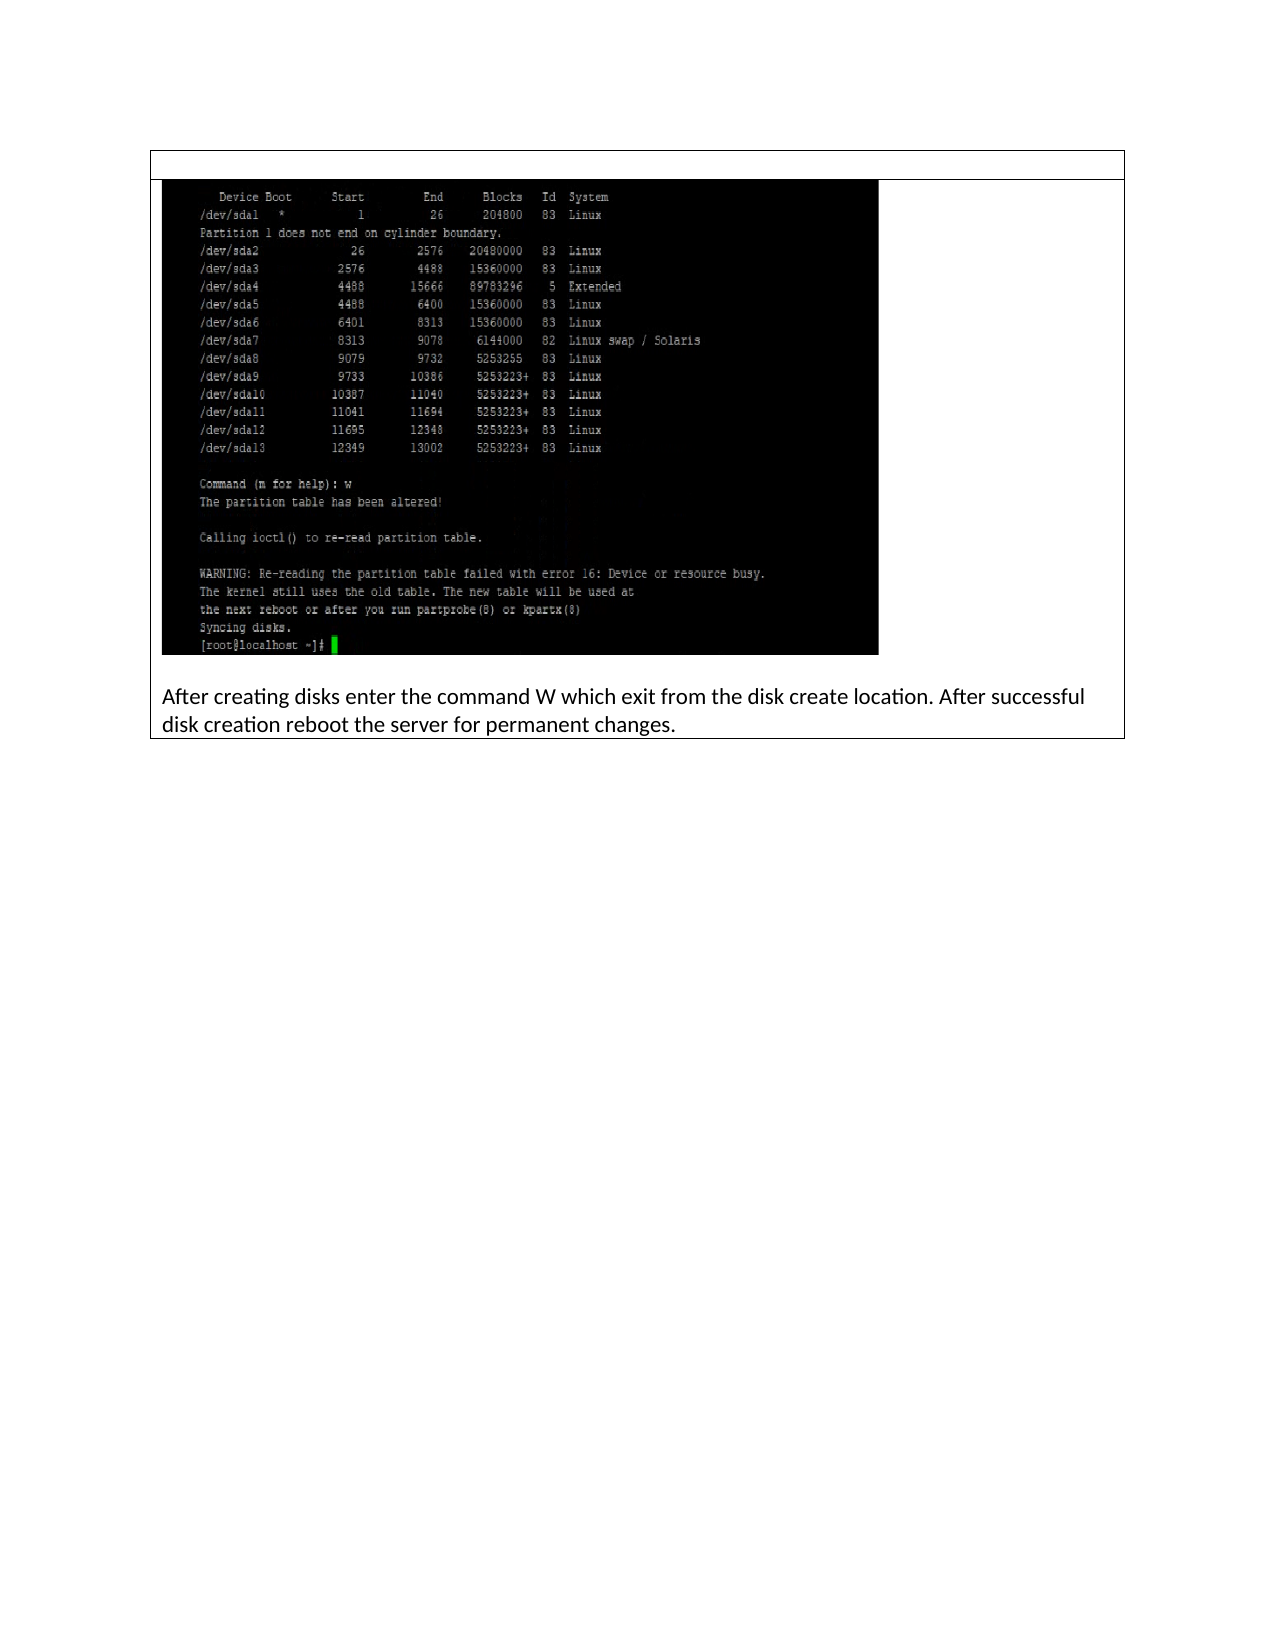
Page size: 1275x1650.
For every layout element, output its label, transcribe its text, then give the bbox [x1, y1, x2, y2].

picture [161, 180, 879, 655]
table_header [151, 151, 1124, 179]
table_cell After creating disks enter the command W which exit from the disk create location. After successful disk creation reboot the server for permanent changes. [151, 180, 1124, 738]
